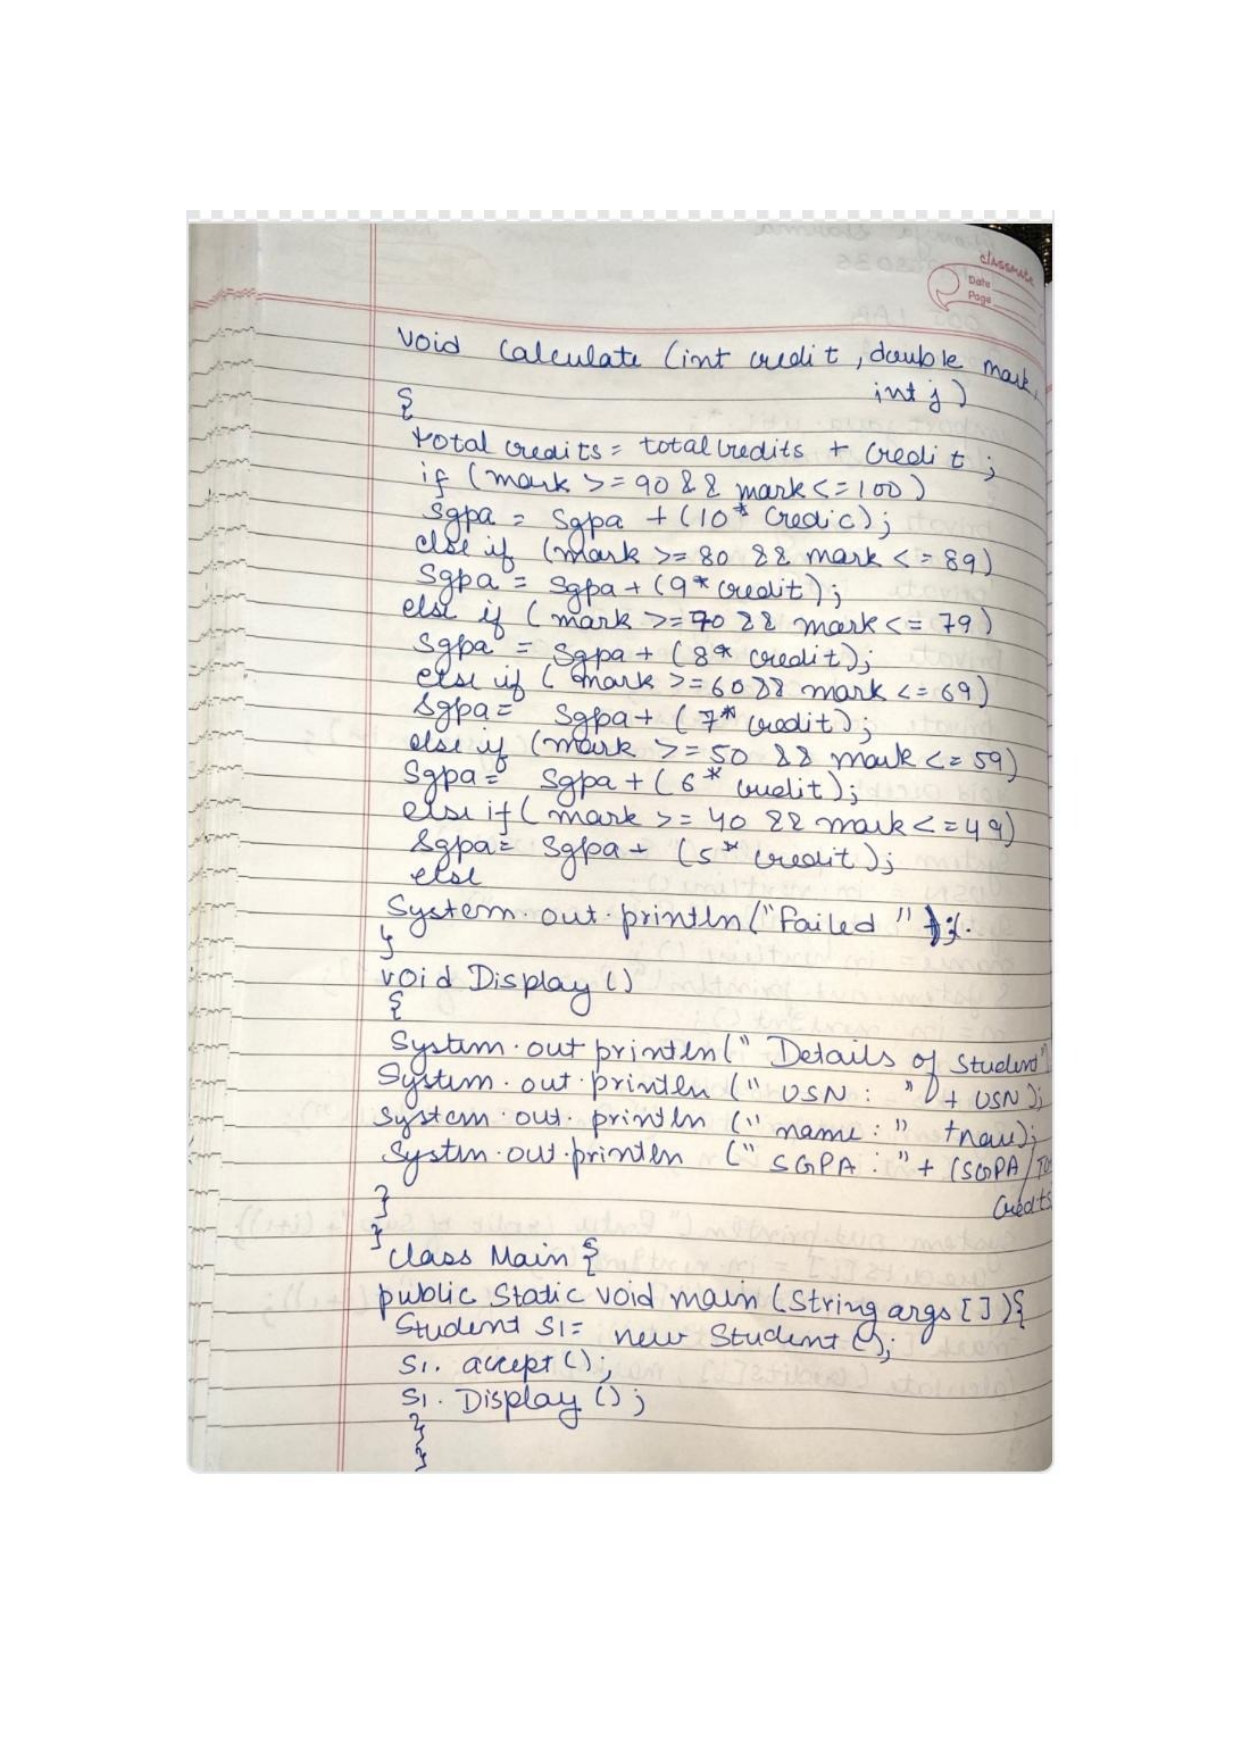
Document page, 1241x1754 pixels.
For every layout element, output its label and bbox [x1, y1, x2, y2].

picture [150, 210, 1091, 1483]
